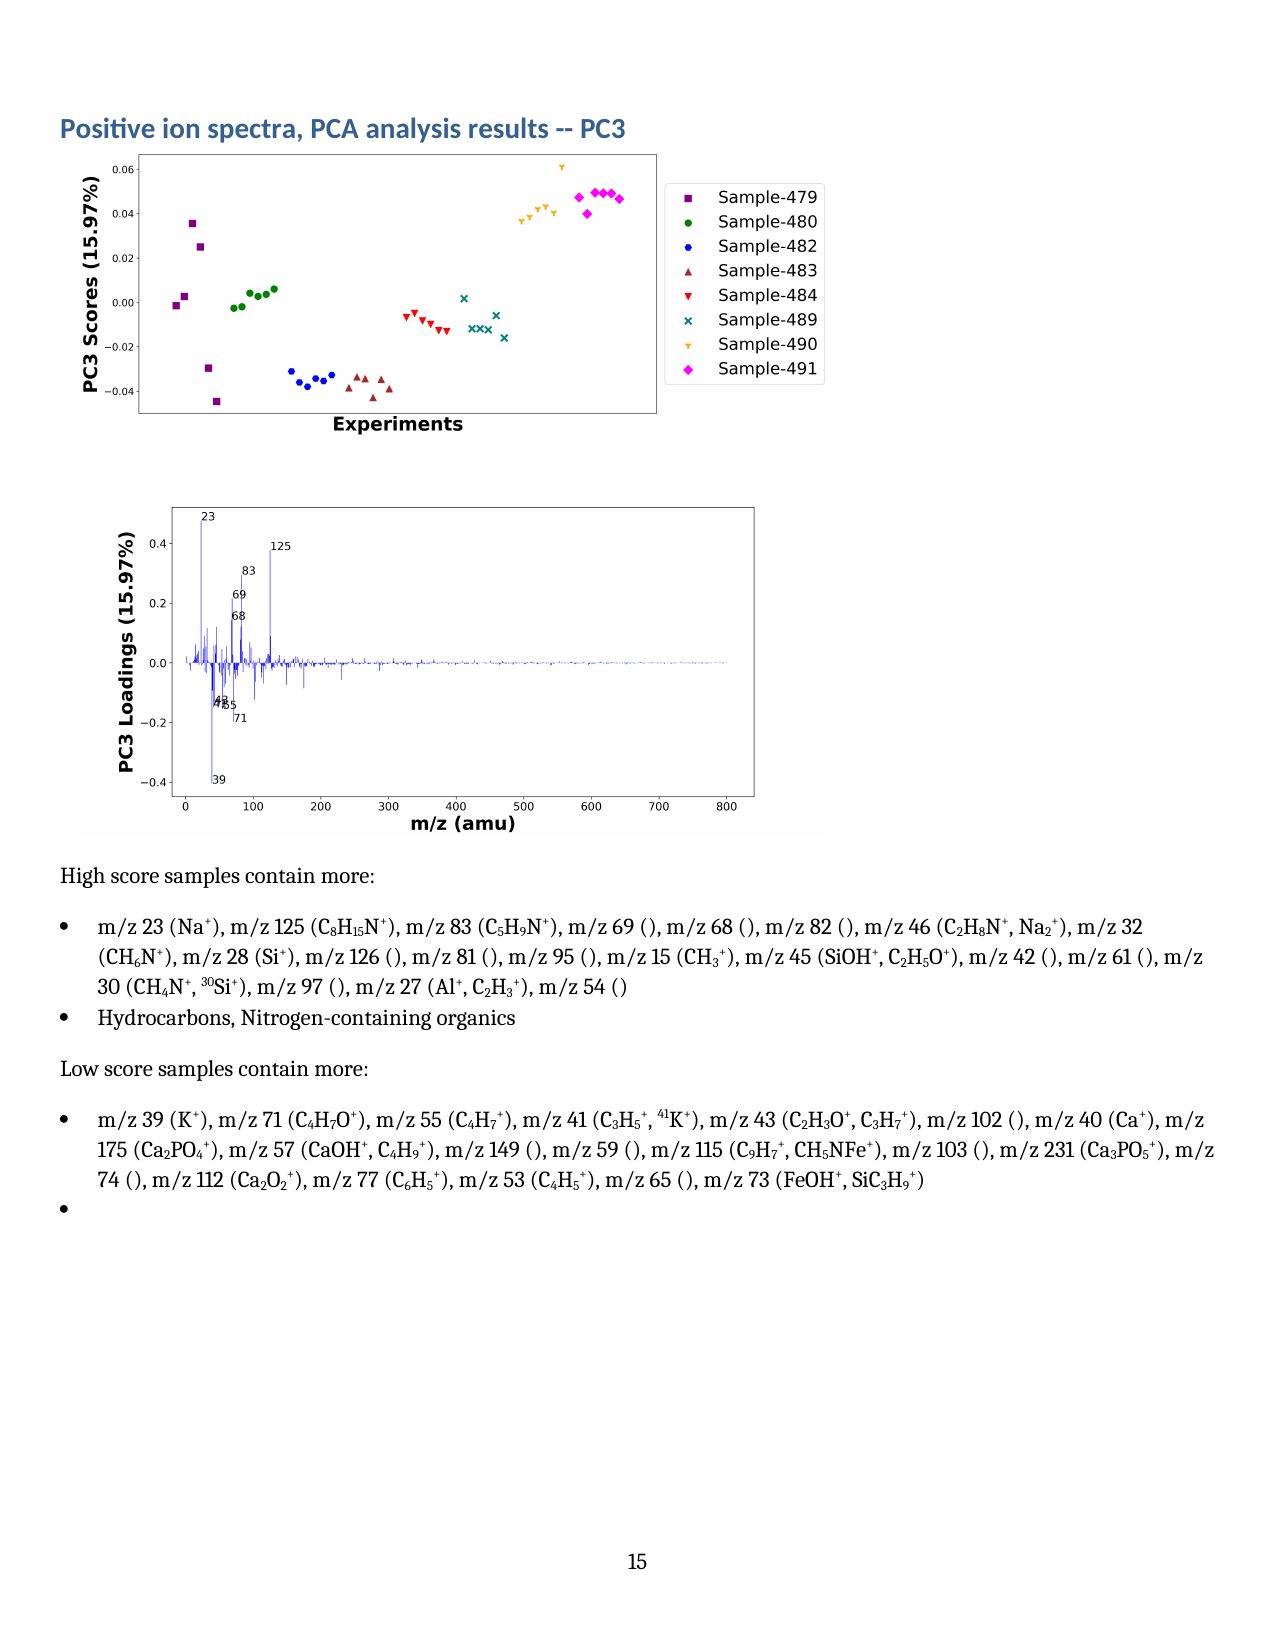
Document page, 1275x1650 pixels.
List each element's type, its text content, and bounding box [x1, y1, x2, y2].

list m/z 39 (K+), m/z 71 (C4H7O+), m/z 55 (C4H7+), m/z 41 (C3H5+, 41K+), m/z 43 (C2H3O+, C3H7+), m/z 102 (), m/z 40 (Ca+), m/z 175 (Ca2PO4+), m/z 57 (CaOH+, C4H9+), m/z 149 (), m/z 59 (), m/z 115 (C9H7+, CH5NFe+), m/z 103 (), m/z 231 (Ca3PO5+), m/z 74 (), m/z 112 (Ca2O2+), m/z 77 (C6H5+), m/z 53 (C4H5+), m/z 65 (), m/z 73 (FeOH+, SiC3H9+) [60, 1106, 1215, 1193]
text High score samples contain more: [60, 863, 1215, 889]
list m/z 23 (Na+), m/z 125 (C8H15N+), m/z 83 (C5H9N+), m/z 69 (), m/z 68 (), m/z 82 (), m/z 46 (C2H8N+, Na2+), m/z 32 (CH6N+), m/z 28 (Si+), m/z 126 (), m/z 81 (), m/z 95 (), m/z 15 (CH3+), m/z 45 (SiOH+, C2H5O+), m/z 42 (), m/z 61 (), m/z 30 (CH4N+, 30Si+), m/z 97 (), m/z 27 (Al+, C2H3+), m/z 54 () [60, 914, 1215, 1000]
list Hydrocarbons, Nitrogen-containing organics [60, 1004, 1215, 1031]
picture [78, 151, 829, 439]
text Low score samples contain more: [60, 1055, 1215, 1082]
picture [78, 462, 829, 838]
subtitle Positive ion spectra, PCA analysis results -- PC3 [60, 110, 1215, 146]
